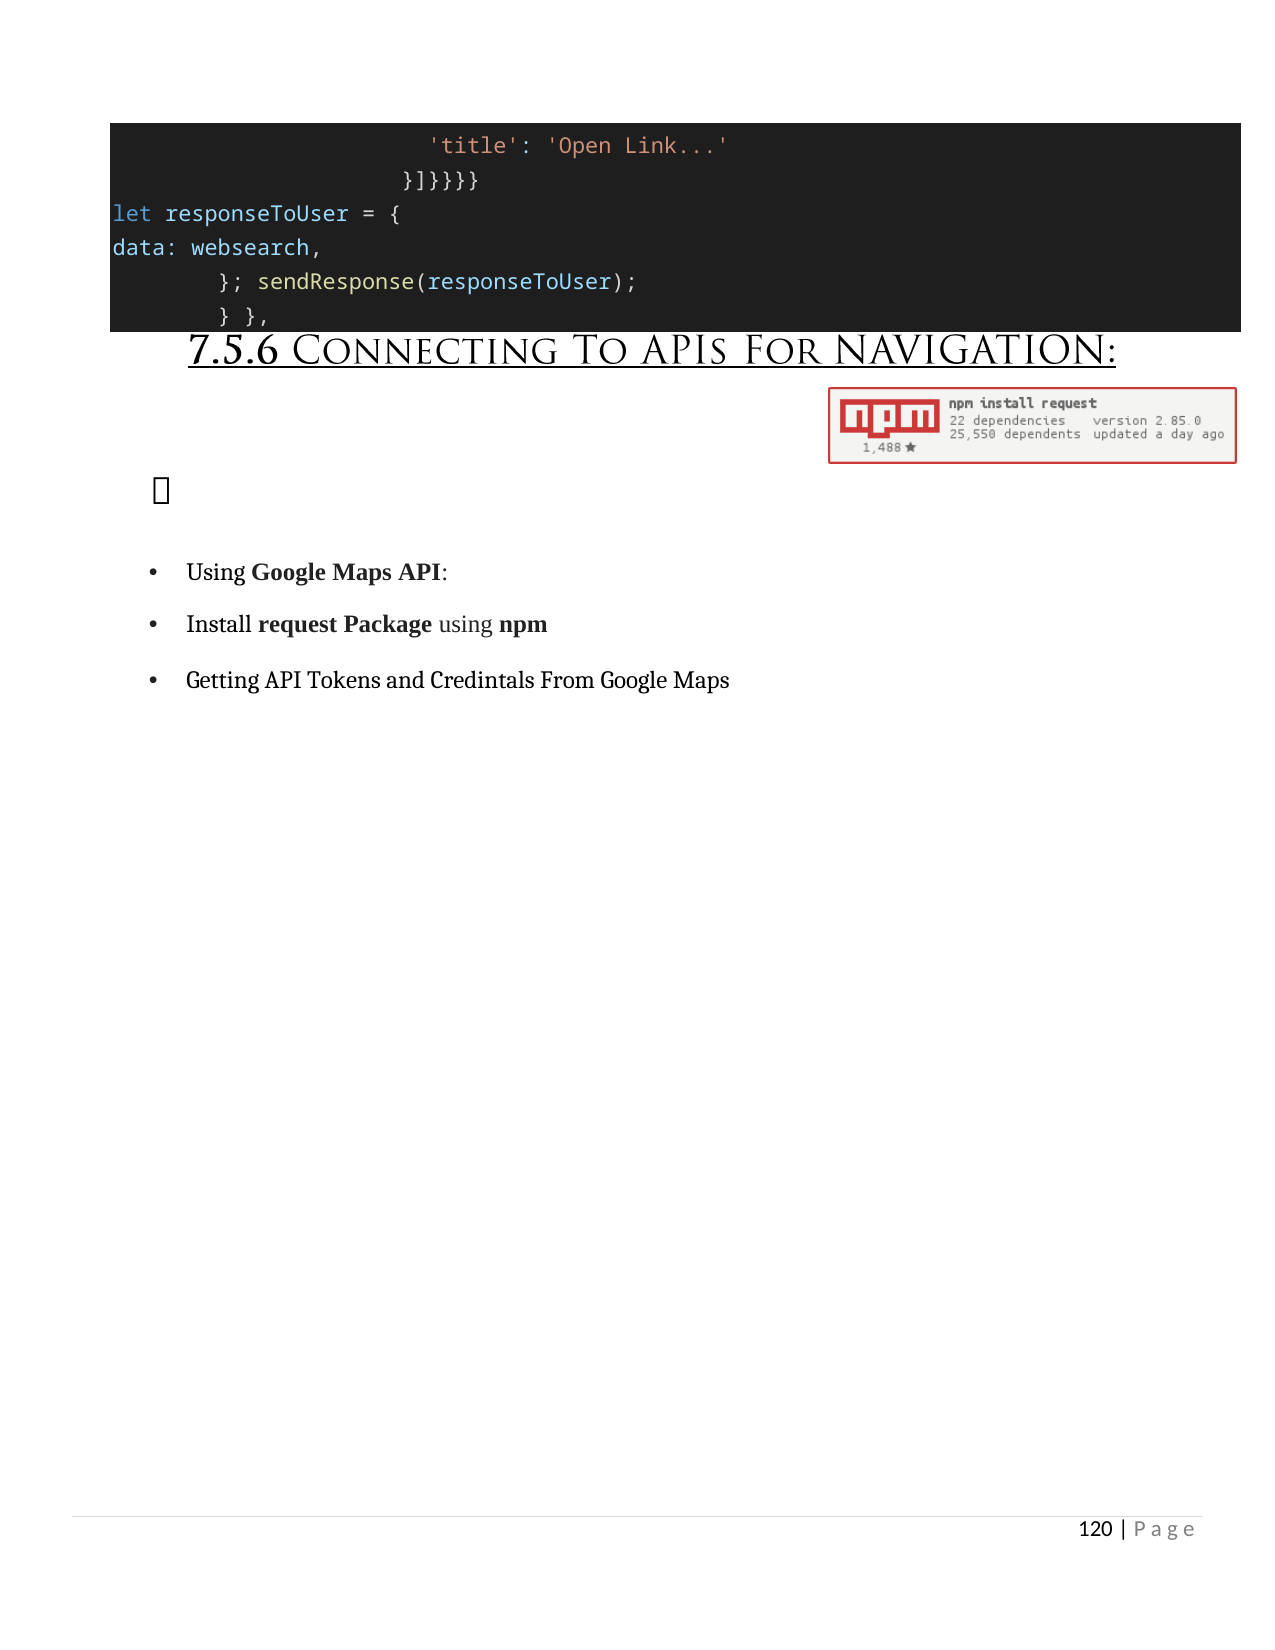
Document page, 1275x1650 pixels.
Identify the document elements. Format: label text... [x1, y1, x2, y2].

picture [187, 325, 1141, 373]
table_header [110, 123, 1241, 332]
list Getting API Tokens and Credintals From Google Maps [148, 665, 1173, 695]
picture [828, 387, 1237, 464]
list Install request Package using npm [148, 609, 1173, 639]
list Using Google Maps API: [148, 557, 1173, 586]
